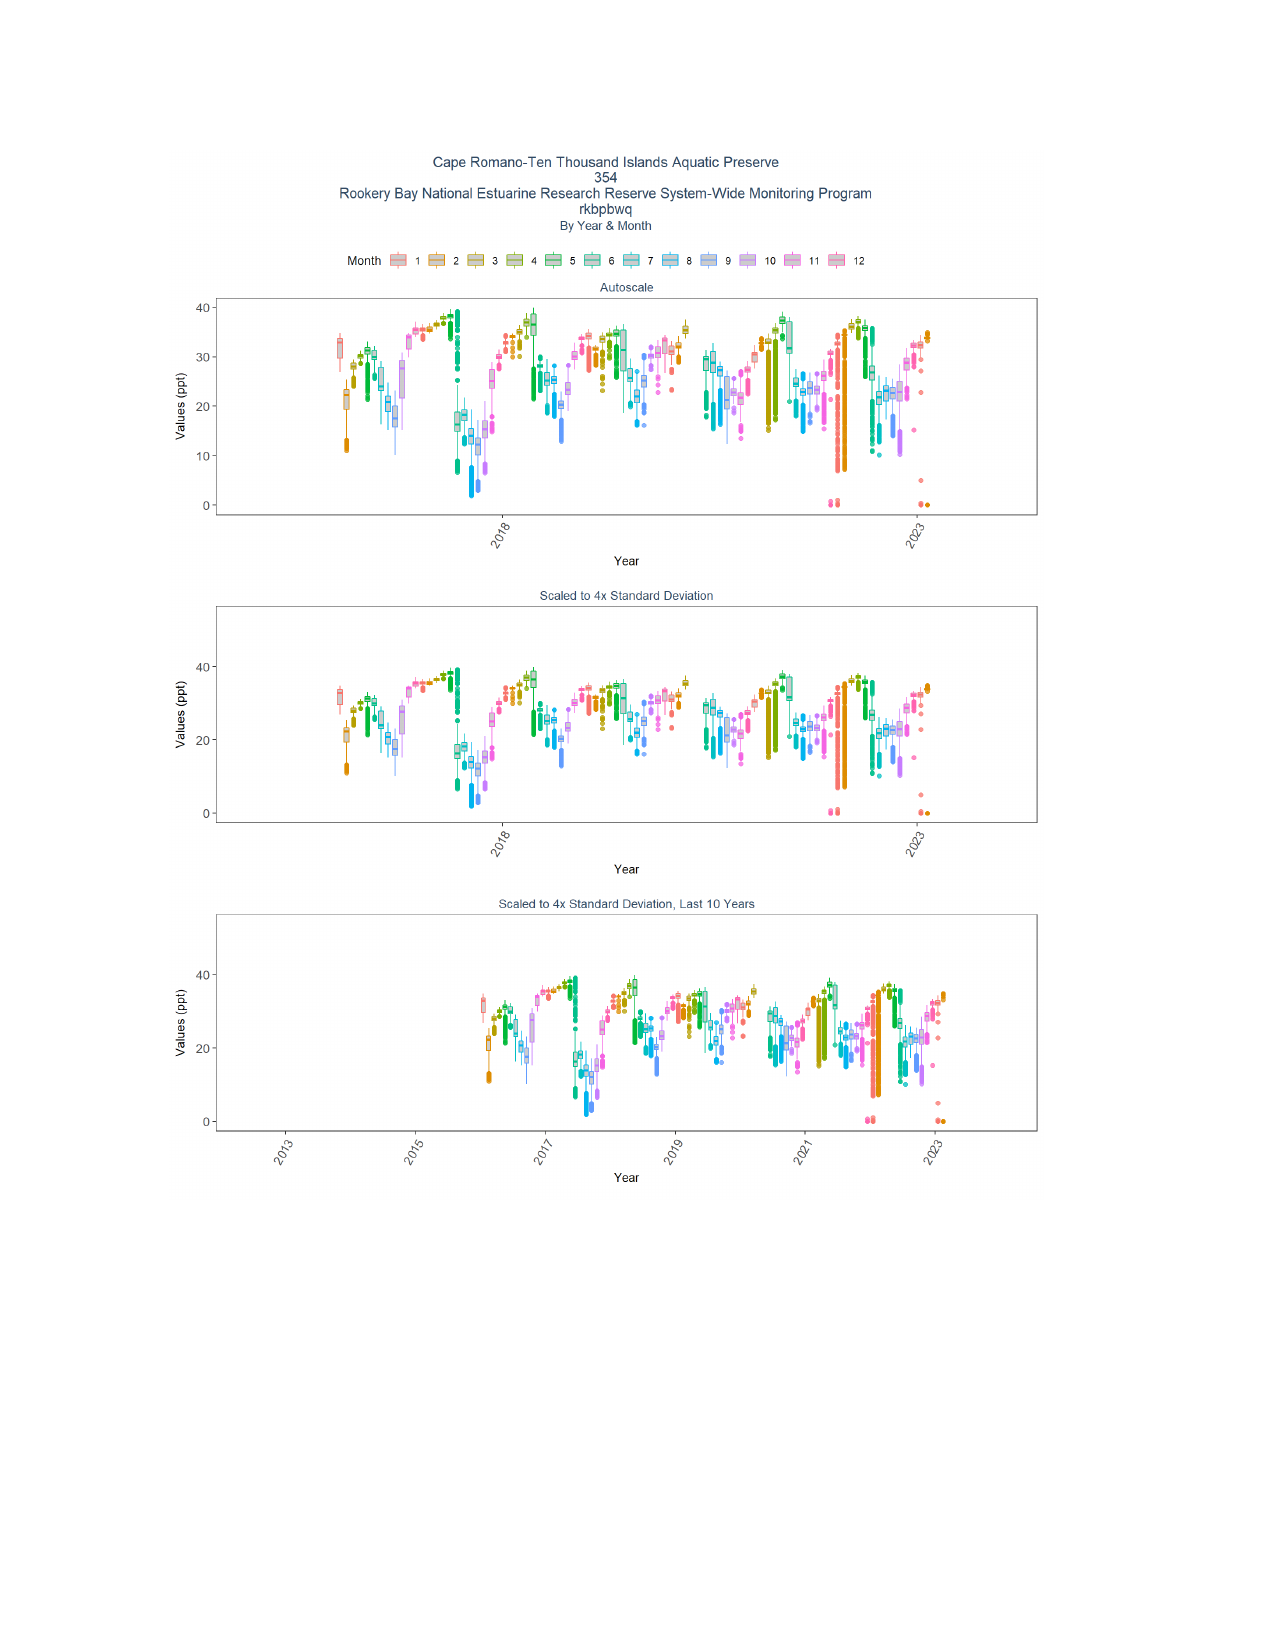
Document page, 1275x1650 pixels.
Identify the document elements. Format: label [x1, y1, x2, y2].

picture [168, 150, 1044, 1200]
